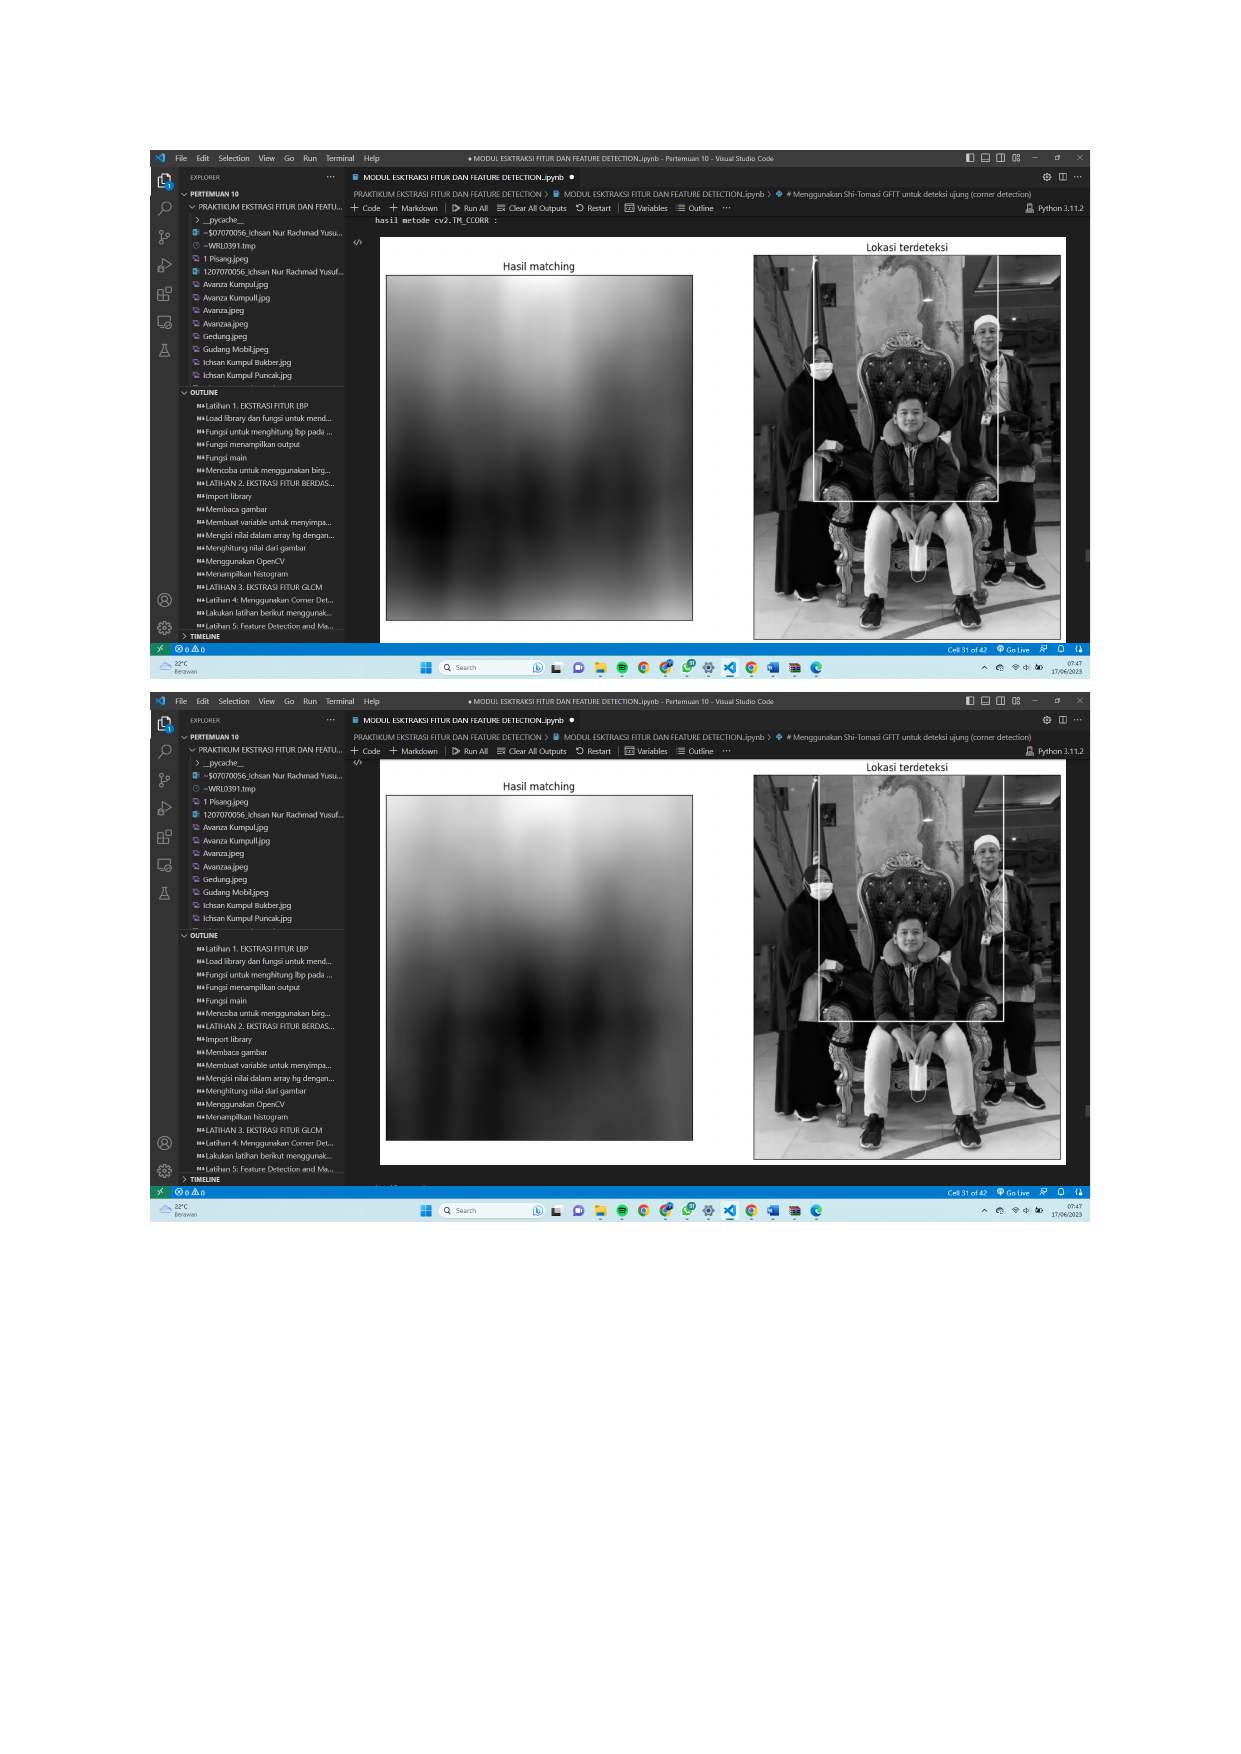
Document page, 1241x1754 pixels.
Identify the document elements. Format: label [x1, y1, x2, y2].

picture [150, 150, 1091, 679]
picture [150, 692, 1091, 1222]
